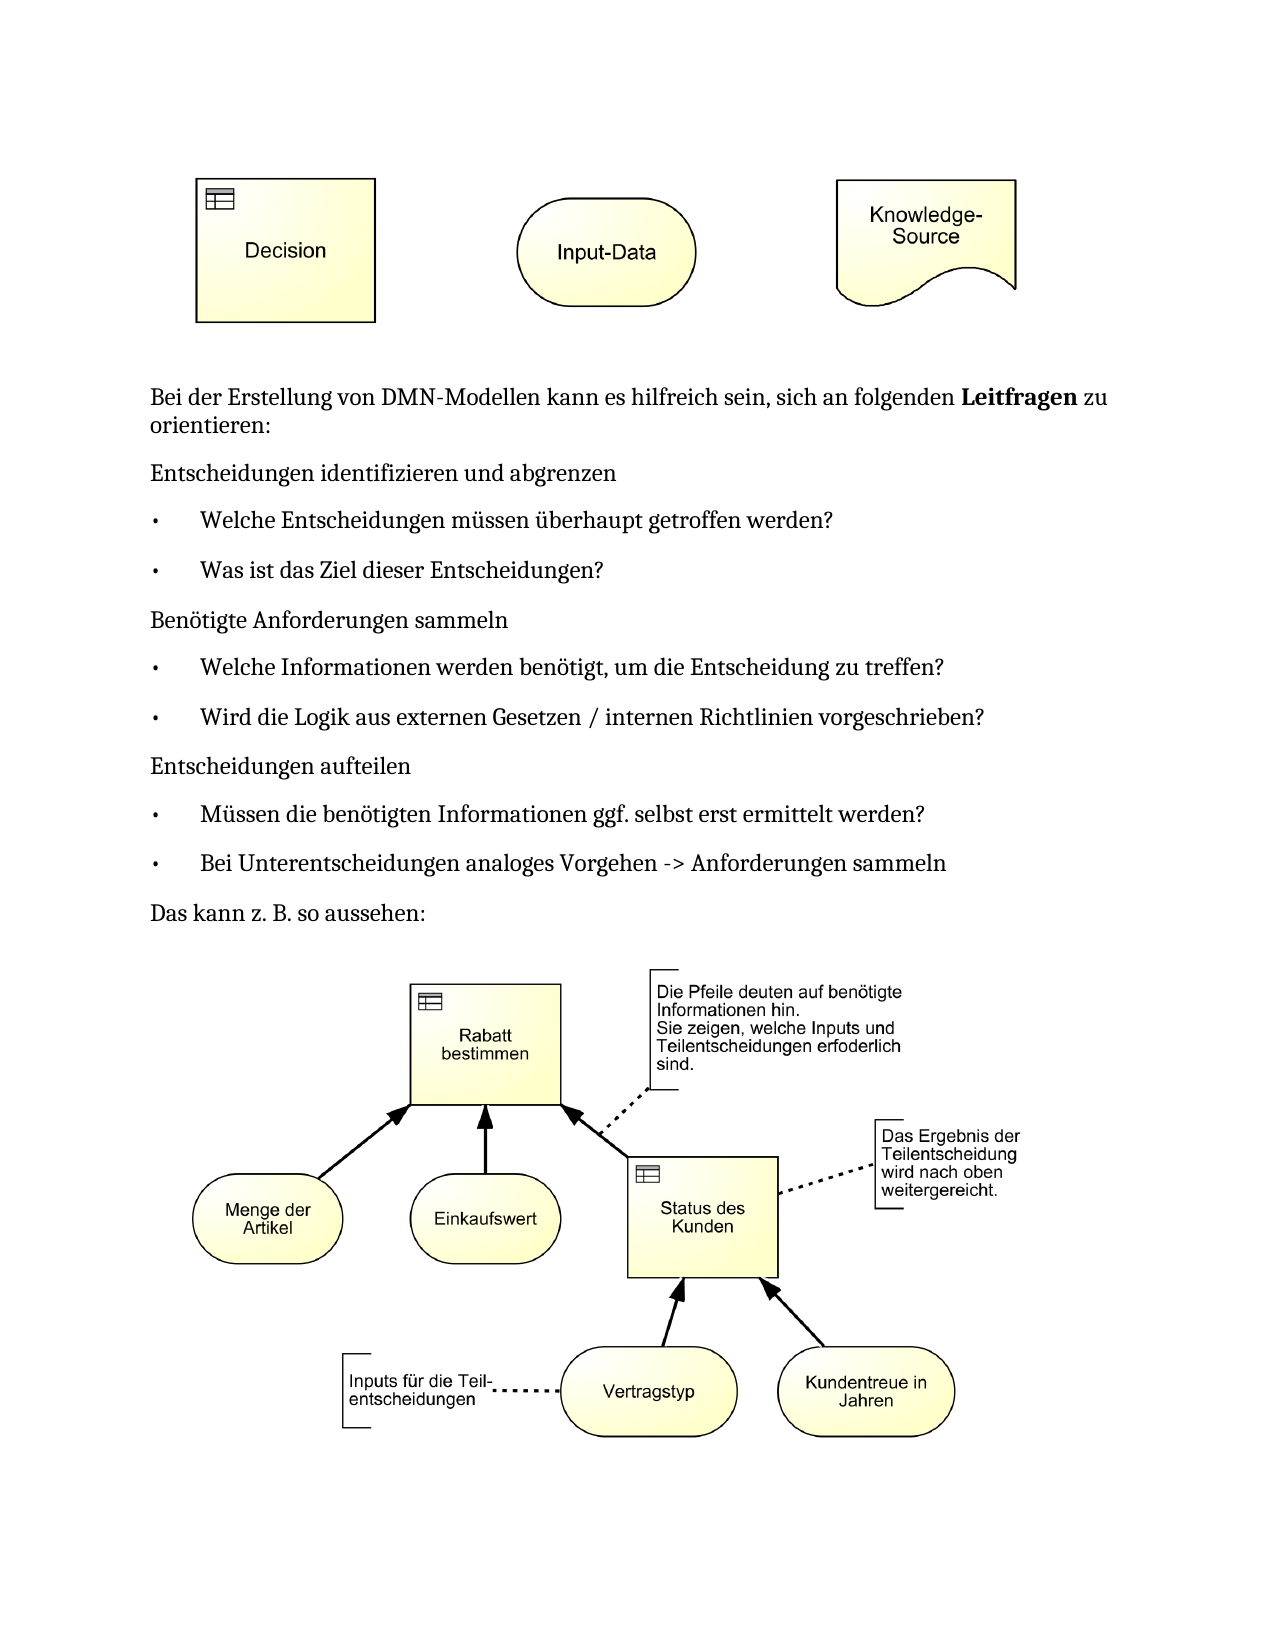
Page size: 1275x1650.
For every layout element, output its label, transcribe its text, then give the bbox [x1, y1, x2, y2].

text Das kann z. B. so aussehen: [150, 899, 1125, 928]
picture [168, 150, 1044, 364]
text Entscheidungen identifizieren und abgrenzen [150, 459, 1125, 488]
list Wird die Logik aus externen Gesetzen / internen Richtlinien vorgeschrieben? [150, 703, 1125, 731]
list Welche Entscheidungen müssen überhaupt getroffen werden? [150, 506, 1125, 535]
list Was ist das Ziel dieser Entscheidungen? [150, 556, 1125, 585]
text Entscheidungen aufteilen [150, 752, 1125, 781]
list Welche Informationen werden benötigt, um die Entscheidung zu treffen? [150, 653, 1125, 682]
picture [168, 946, 1044, 1471]
list Bei Unterentscheidungen analoges Vorgehen -> Anforderungen sammeln [150, 849, 1125, 878]
text Bei der Erstellung von DMN-Modellen kann es hilfreich sein, sich an folgenden Leitfragen zu orientieren: [150, 383, 1125, 440]
list Müssen die benötigten Informationen ggf. selbst erst ermittelt werden? [150, 800, 1125, 828]
text Benötigte Anforderungen sammeln [150, 606, 1125, 634]
